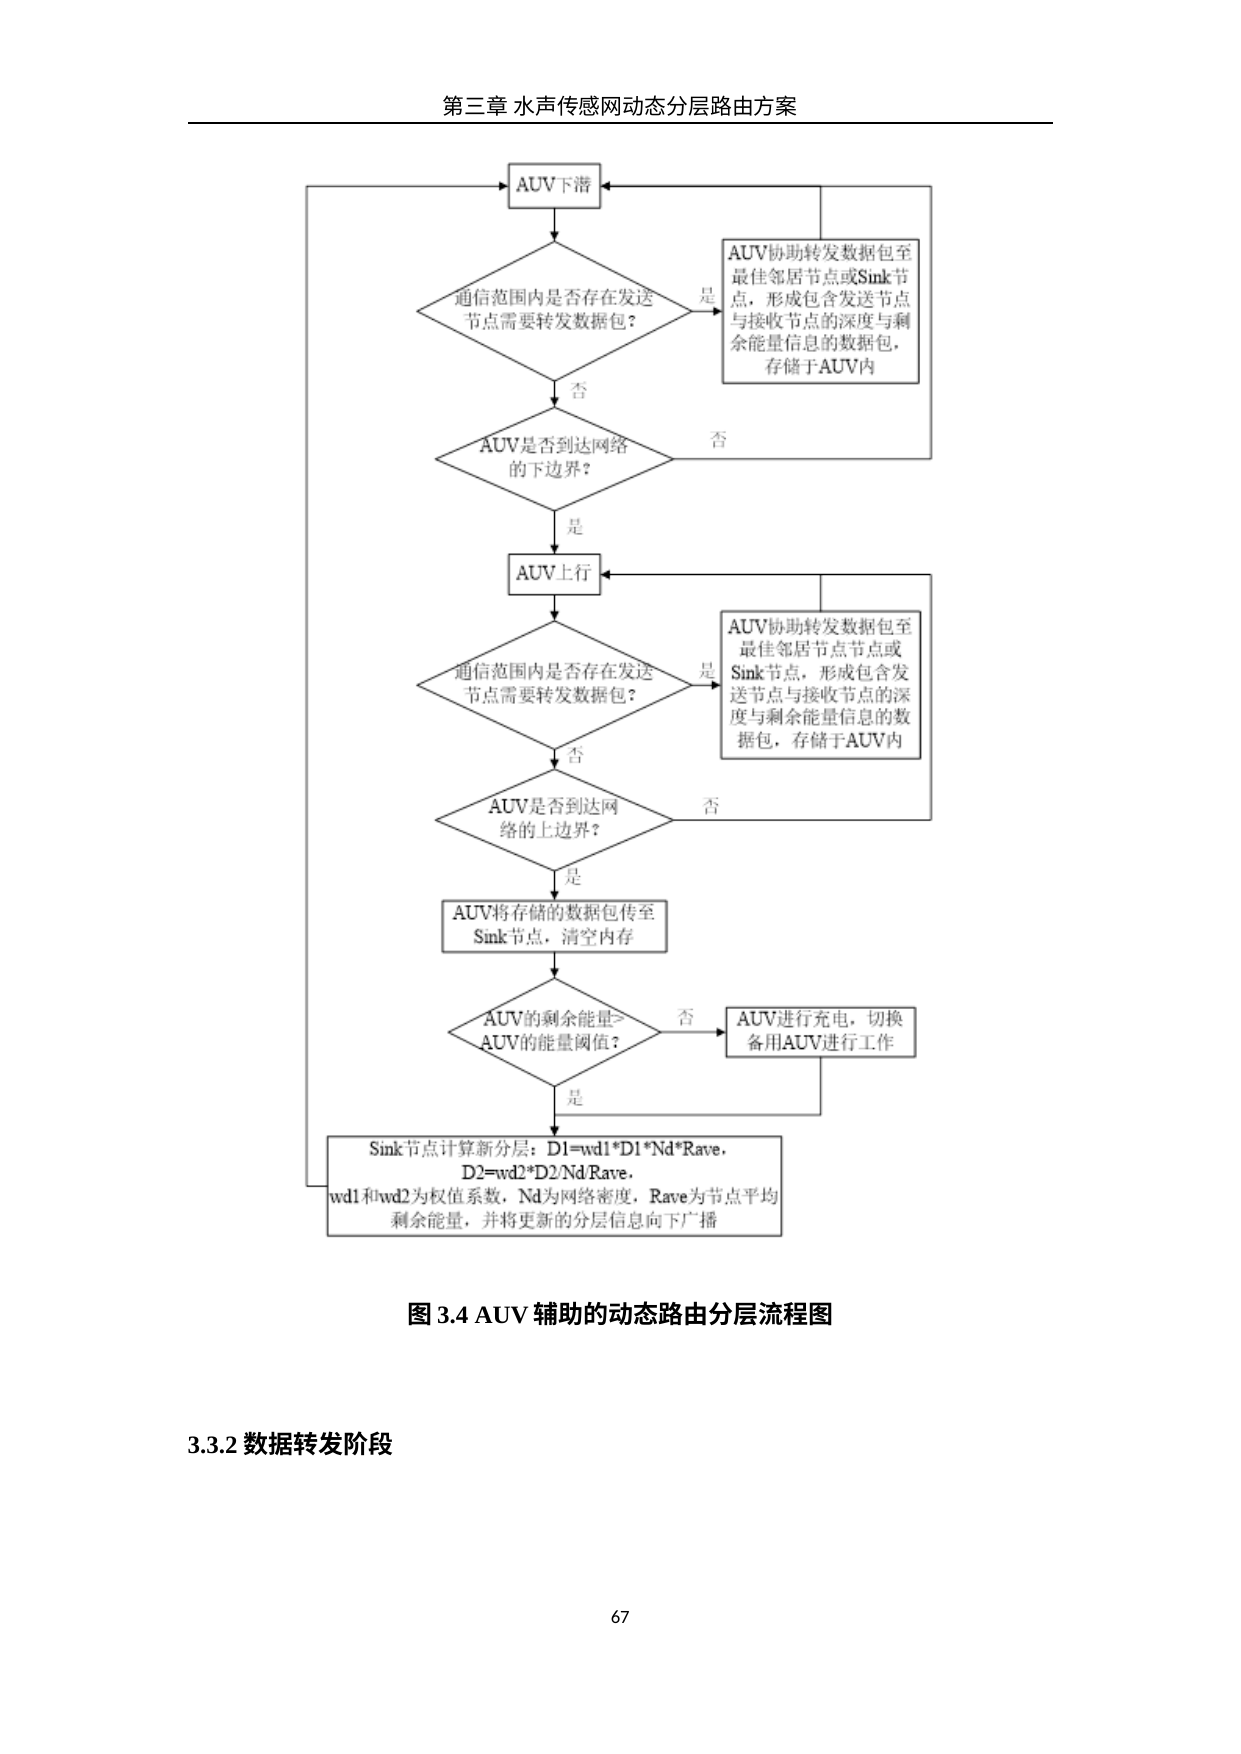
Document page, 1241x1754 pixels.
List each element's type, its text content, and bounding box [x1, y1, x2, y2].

picture [260, 162, 981, 1242]
text 图3.4 AUV辅助的动态路由分层流程图 [187, 1280, 1053, 1345]
text 3.3.2 数据转发阶段 [187, 1410, 1053, 1475]
